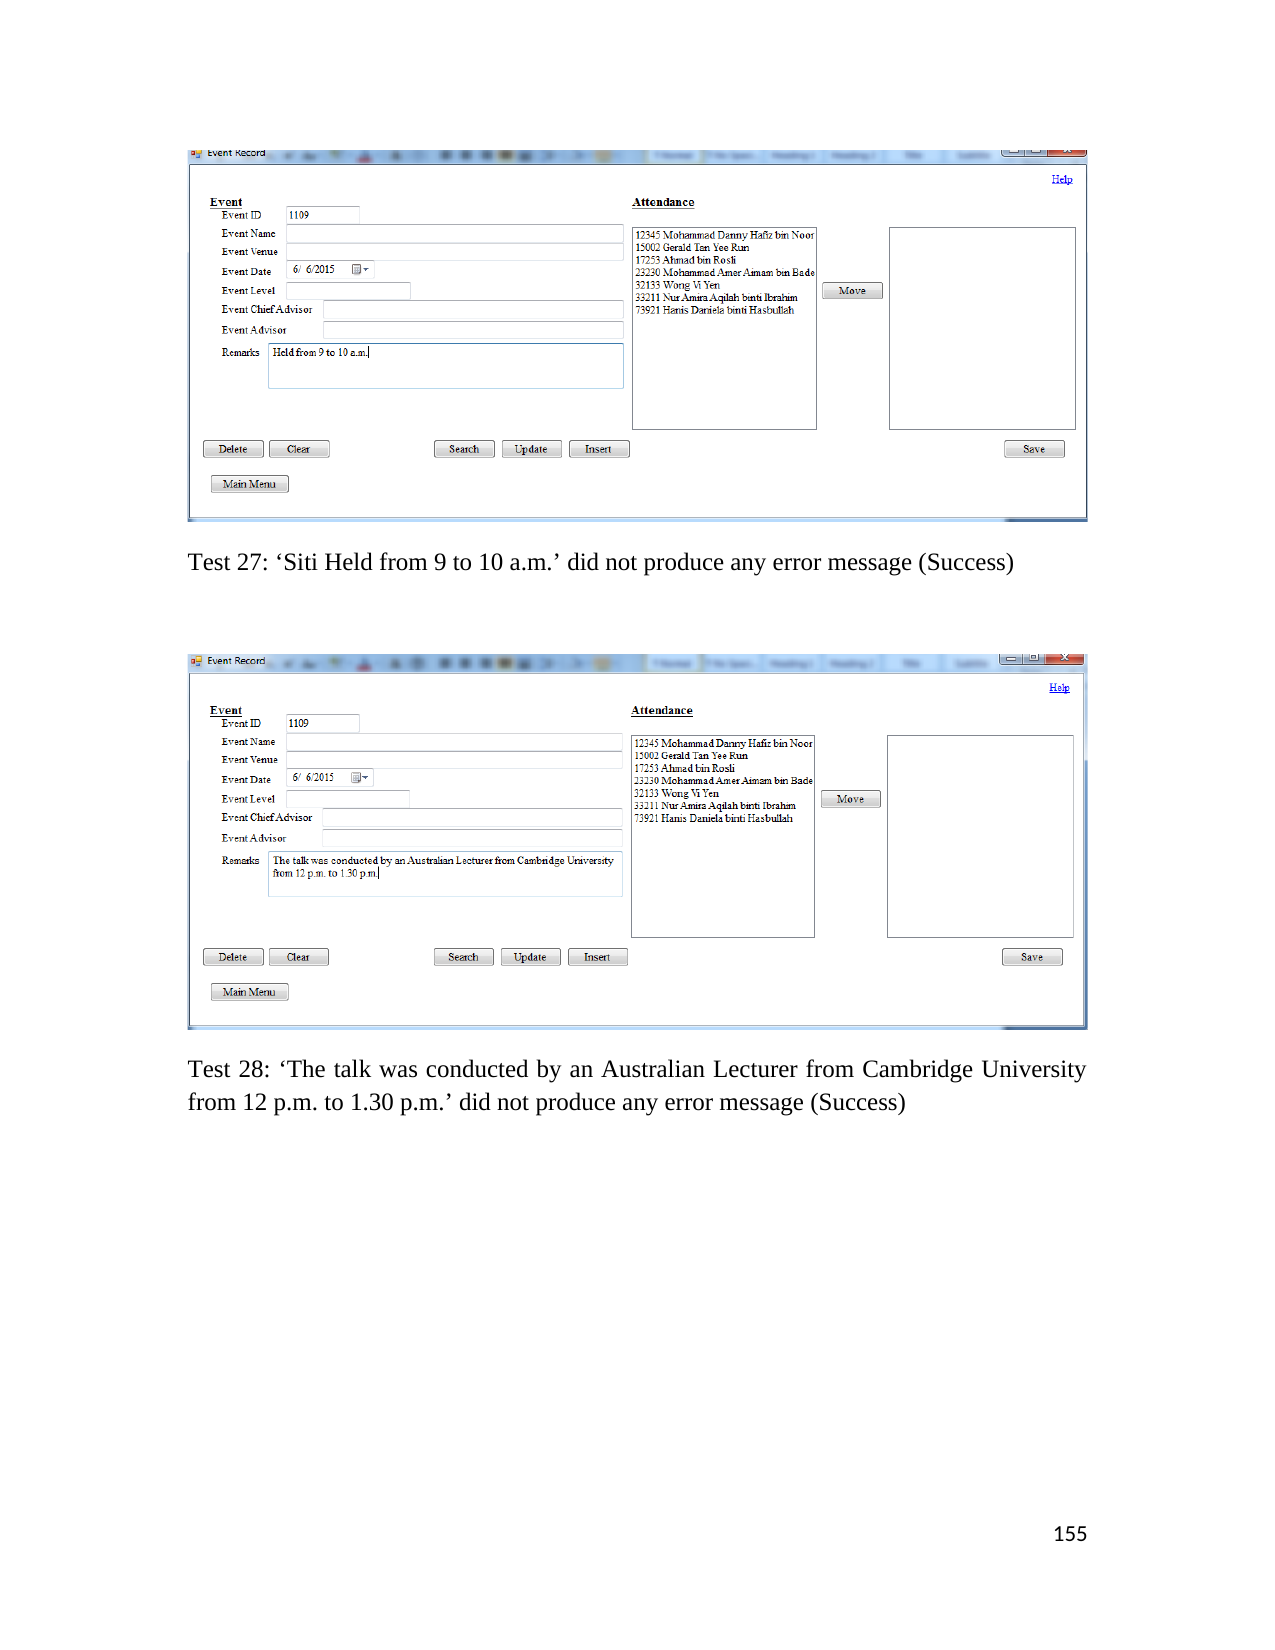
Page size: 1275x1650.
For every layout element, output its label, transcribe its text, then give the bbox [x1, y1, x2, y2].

text Test 28: ‘The talk was conducted by an Australian Lecturer from Cambridge University from 12 p.m. to 1.30 p.m.’ did not produce any error message (Success) [187, 1054, 1087, 1116]
picture [187, 654, 1088, 1030]
text Test 27: ‘Siti Held from 9 to 10 a.m.’ did not produce any error message (Success) [187, 547, 1087, 576]
picture [187, 150, 1088, 522]
